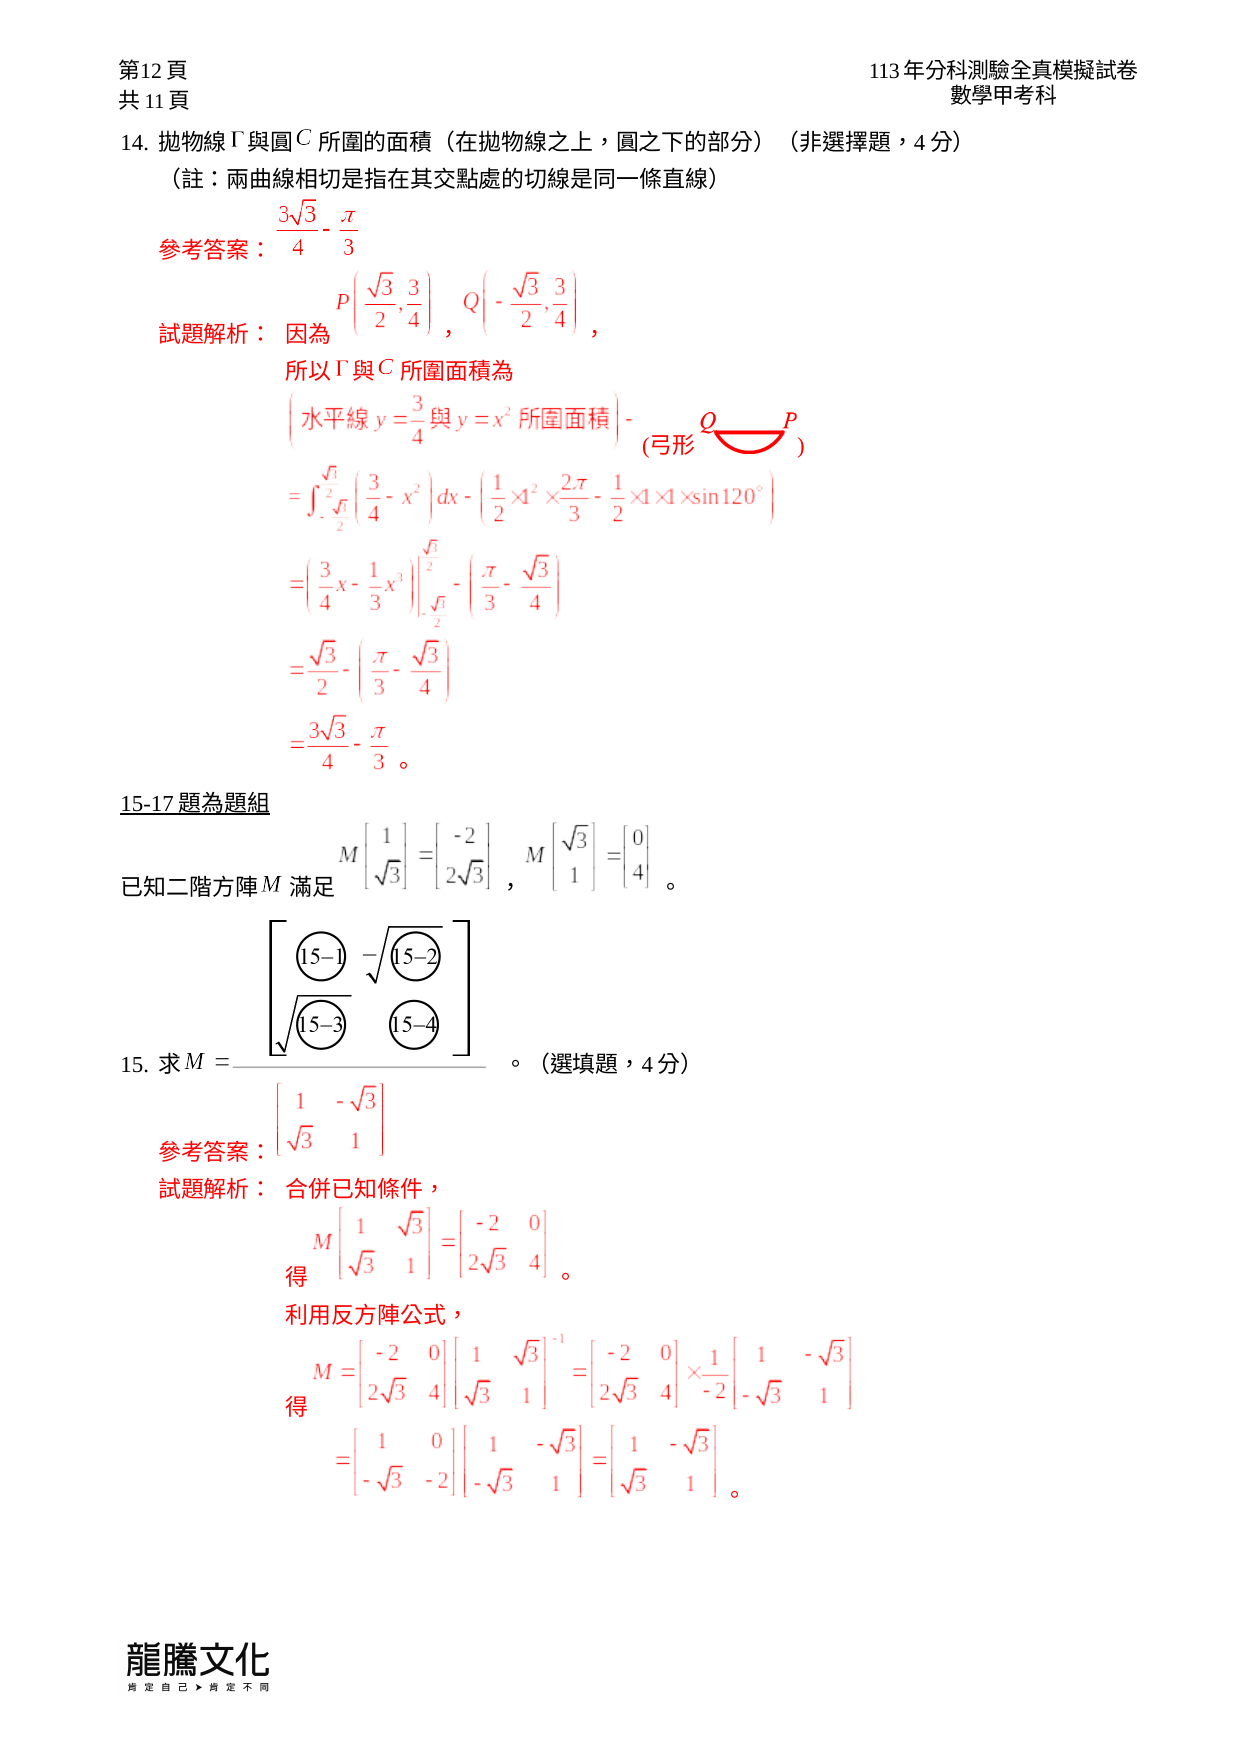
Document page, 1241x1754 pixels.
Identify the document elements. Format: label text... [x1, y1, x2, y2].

picture [700, 412, 797, 454]
text 利用反方陣公式， [158, 1292, 1120, 1330]
text （註：兩曲線相切是指在其交點處的切線是同一條直線） [120, 157, 1120, 194]
text 參考答案： [158, 194, 1120, 266]
text 15-17題為題組 [120, 781, 1120, 818]
text 。 [158, 710, 1120, 781]
picture [118, 1640, 274, 1695]
text 試題解析： 合併已知條件， [158, 1167, 1120, 1204]
text 參考答案： [158, 1079, 1120, 1167]
text 15. 求。（選填題，4分） [120, 927, 1120, 1079]
text (弓形 ) [158, 386, 1120, 460]
text 14. 拋物線與圓所圍的面積（在拋物線之上，圓之下的部分）（非選擇題，4分） [120, 119, 1120, 157]
picture [269, 920, 471, 1061]
text 已知二階方陣滿足，。 [120, 818, 1120, 902]
text 得。 [158, 1204, 1120, 1292]
text 試題解析： 因為，， [158, 266, 1120, 349]
text 所以與所圍面積為 [158, 349, 1120, 386]
text 得 [158, 1330, 1120, 1422]
text 。 [158, 1422, 1120, 1510]
